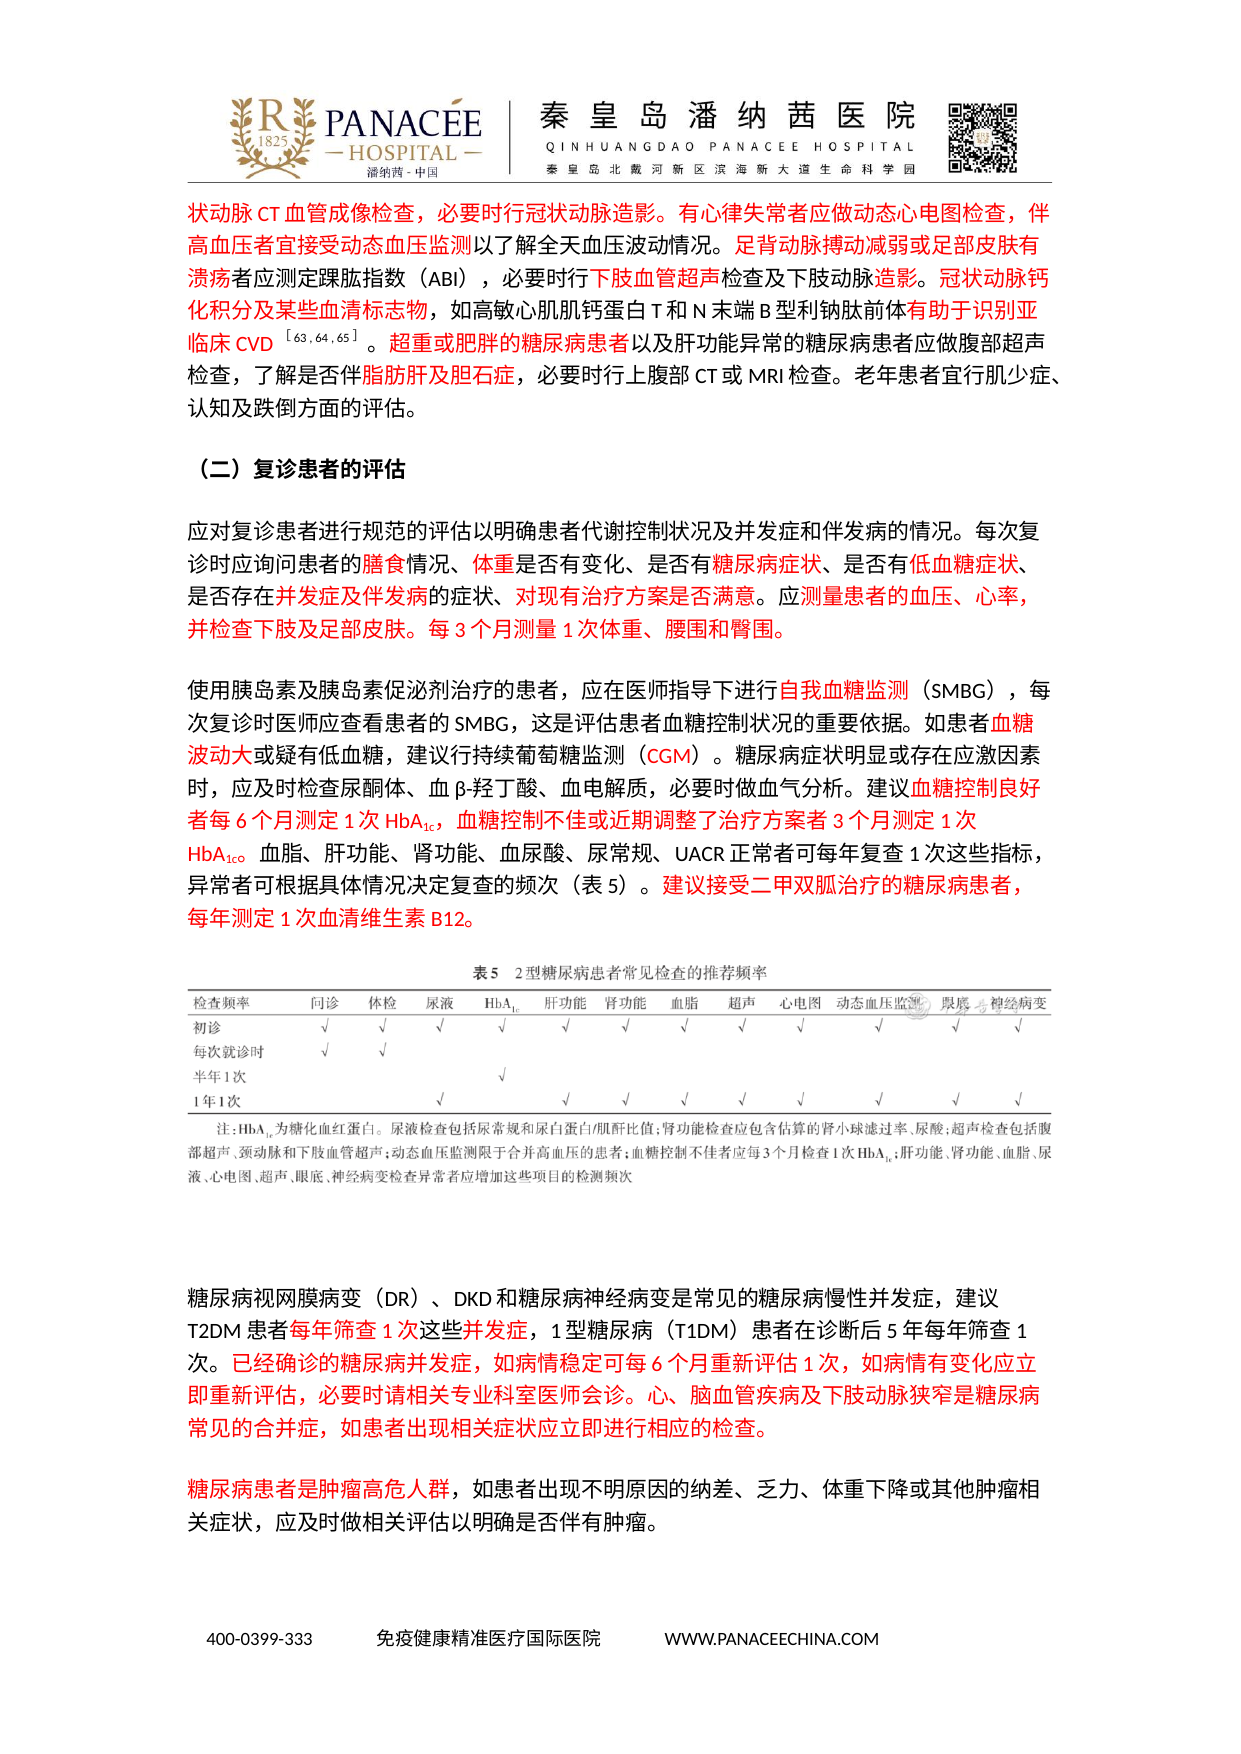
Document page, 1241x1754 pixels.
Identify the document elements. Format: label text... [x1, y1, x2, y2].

text 使用胰岛素及胰岛素促泌剂治疗的患者，应在医师指导下进行自我血糖监测（SMBG），每次复诊时医师应查看患者的SMBG，这是评估患者血糖控制状况的重要依据。如患者血糖波动大或疑有低血糖，建议行持续葡萄糖监测（CGM）。糖尿病症状明显或存在应激因素时，应及时检查尿酮体、血β-羟丁酸、血电解质，必要时做血气分析。建议血糖控制良好者每6个月测定1次HbA1c，血糖控制不佳或近期调整了治疗方案者3个月测定1次HbA1c。血脂、肝功能、肾功能、血尿酸、尿常规、UACR正常者可每年复查1次这些指标，异常者可根据具体情况决定复查的频次（表5）。建议接受二甲双胍治疗的糖尿病患者，每年测定1次血清维生素B12。 [187, 673, 1053, 933]
text 糖尿病视网膜病变（DR）、DKD和糖尿病神经病变是常见的糖尿病慢性并发症，建议T2DM患者每年筛查1次这些并发症，1型糖尿病（T1DM）患者在诊断后5年每年筛查1次。已经确诊的糖尿病并发症，如病情稳定可每6个月重新评估1次，如病情有变化应立即重新评估，必要时请相关专业科室医师会诊。心、脑血管疾病及下肢动脉狭窄是糖尿病常见的合并症，如患者出现相关症状应立即进行相应的检查。 [187, 1280, 1053, 1443]
text 应对复诊患者进行规范的评估以明确患者代谢控制状况及并发症和伴发病的情况。每次复诊时应询问患者的膳食情况、体重是否有变化、是否有糖尿病症状、是否有低血糖症状、是否存在并发症及伴发病的症状、对现有治疗方案是否满意。应测量患者的血压、心率，并检查下肢及足部皮肤。每3个月测量1次体重、腰围和臀围。 [187, 514, 1053, 644]
picture [187, 965, 1052, 1187]
text （二）复诊患者的评估 [187, 452, 1053, 484]
text 糖尿病患者是肿瘤高危人群，如患者出现不明原因的纳差、乏力、体重下降或其他肿瘤相关症状，应及时做相关评估以明确是否伴有肿瘤。 [187, 1472, 1053, 1537]
picture [187, 90, 1053, 183]
